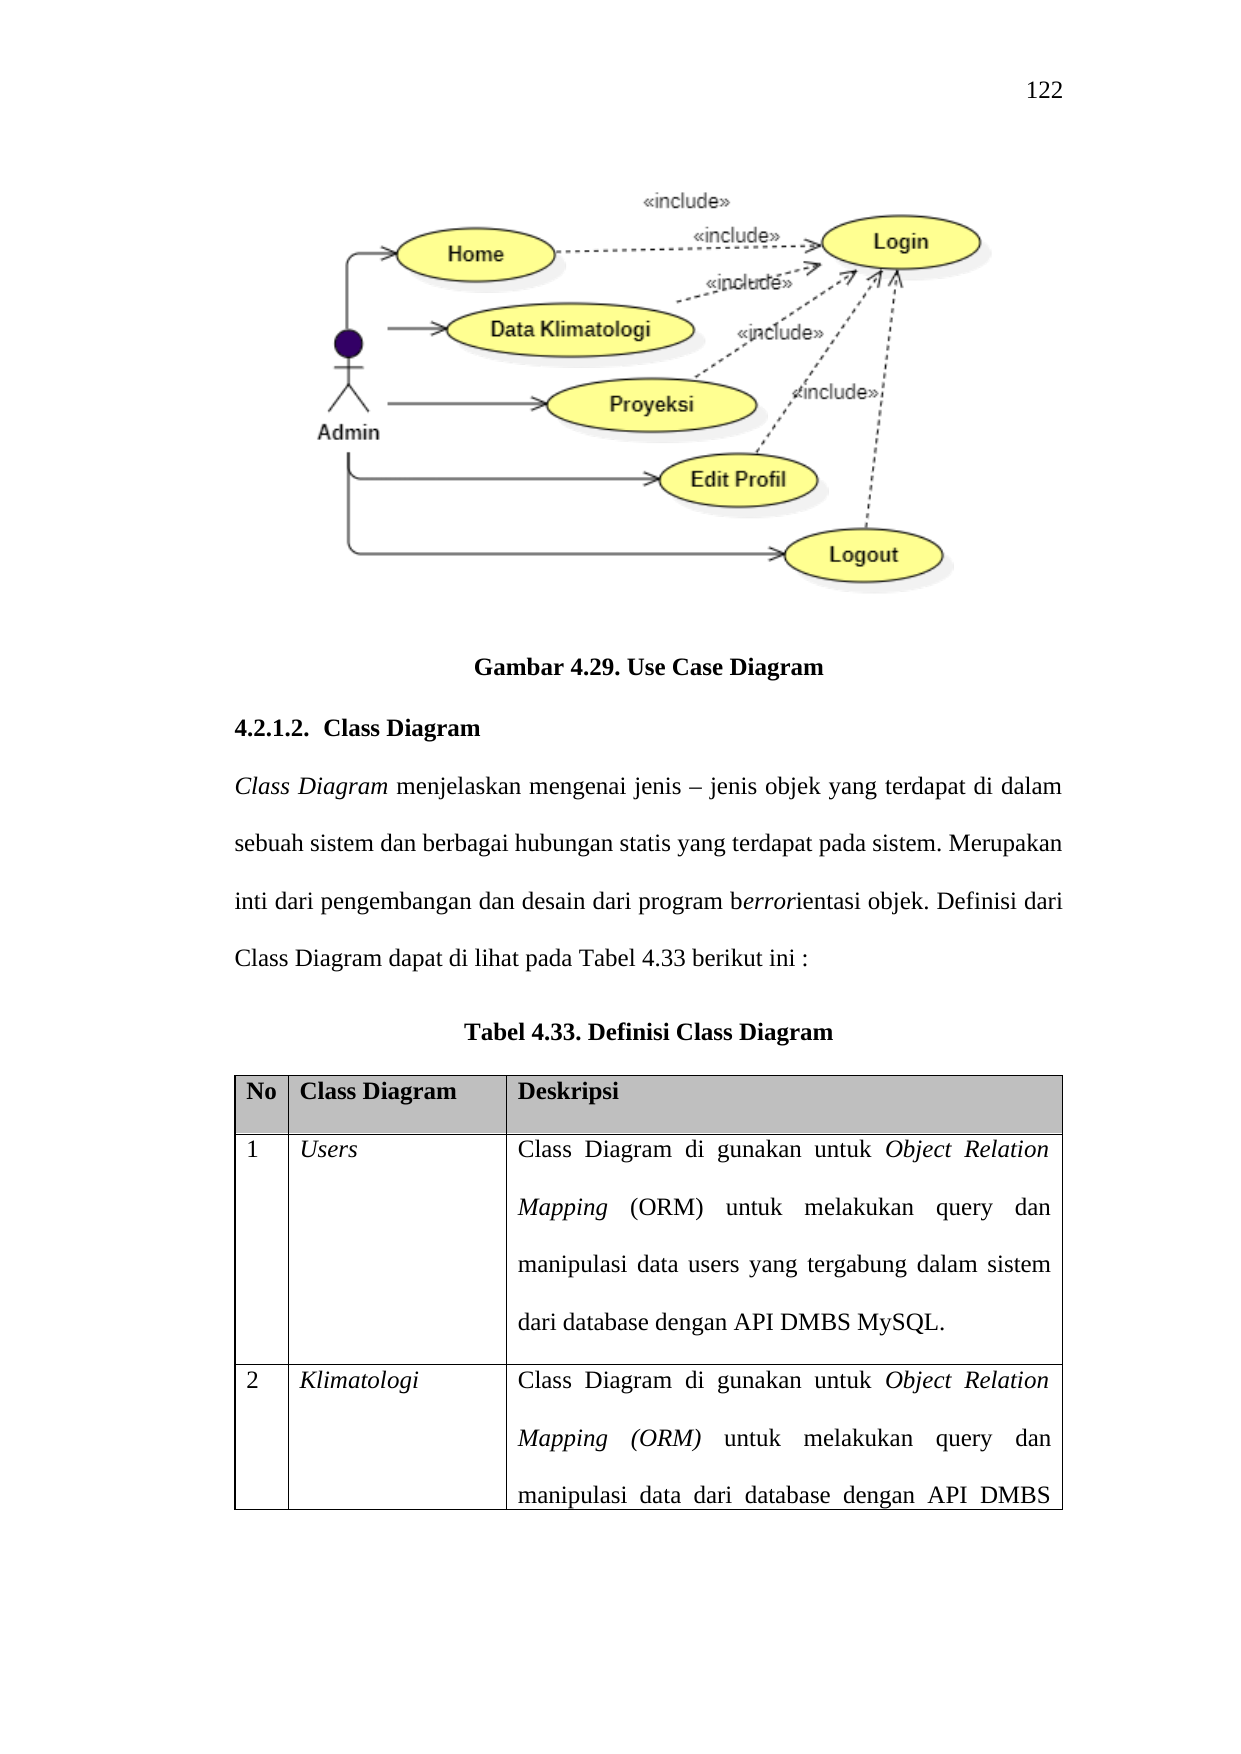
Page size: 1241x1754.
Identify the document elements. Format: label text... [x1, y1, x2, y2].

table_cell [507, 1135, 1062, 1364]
picture [294, 177, 1003, 607]
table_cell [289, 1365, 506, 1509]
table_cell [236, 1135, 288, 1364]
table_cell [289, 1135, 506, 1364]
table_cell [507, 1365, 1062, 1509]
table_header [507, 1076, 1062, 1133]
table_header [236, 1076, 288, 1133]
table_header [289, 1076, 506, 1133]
subtitle Class Diagram [234, 713, 1063, 742]
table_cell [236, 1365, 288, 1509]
